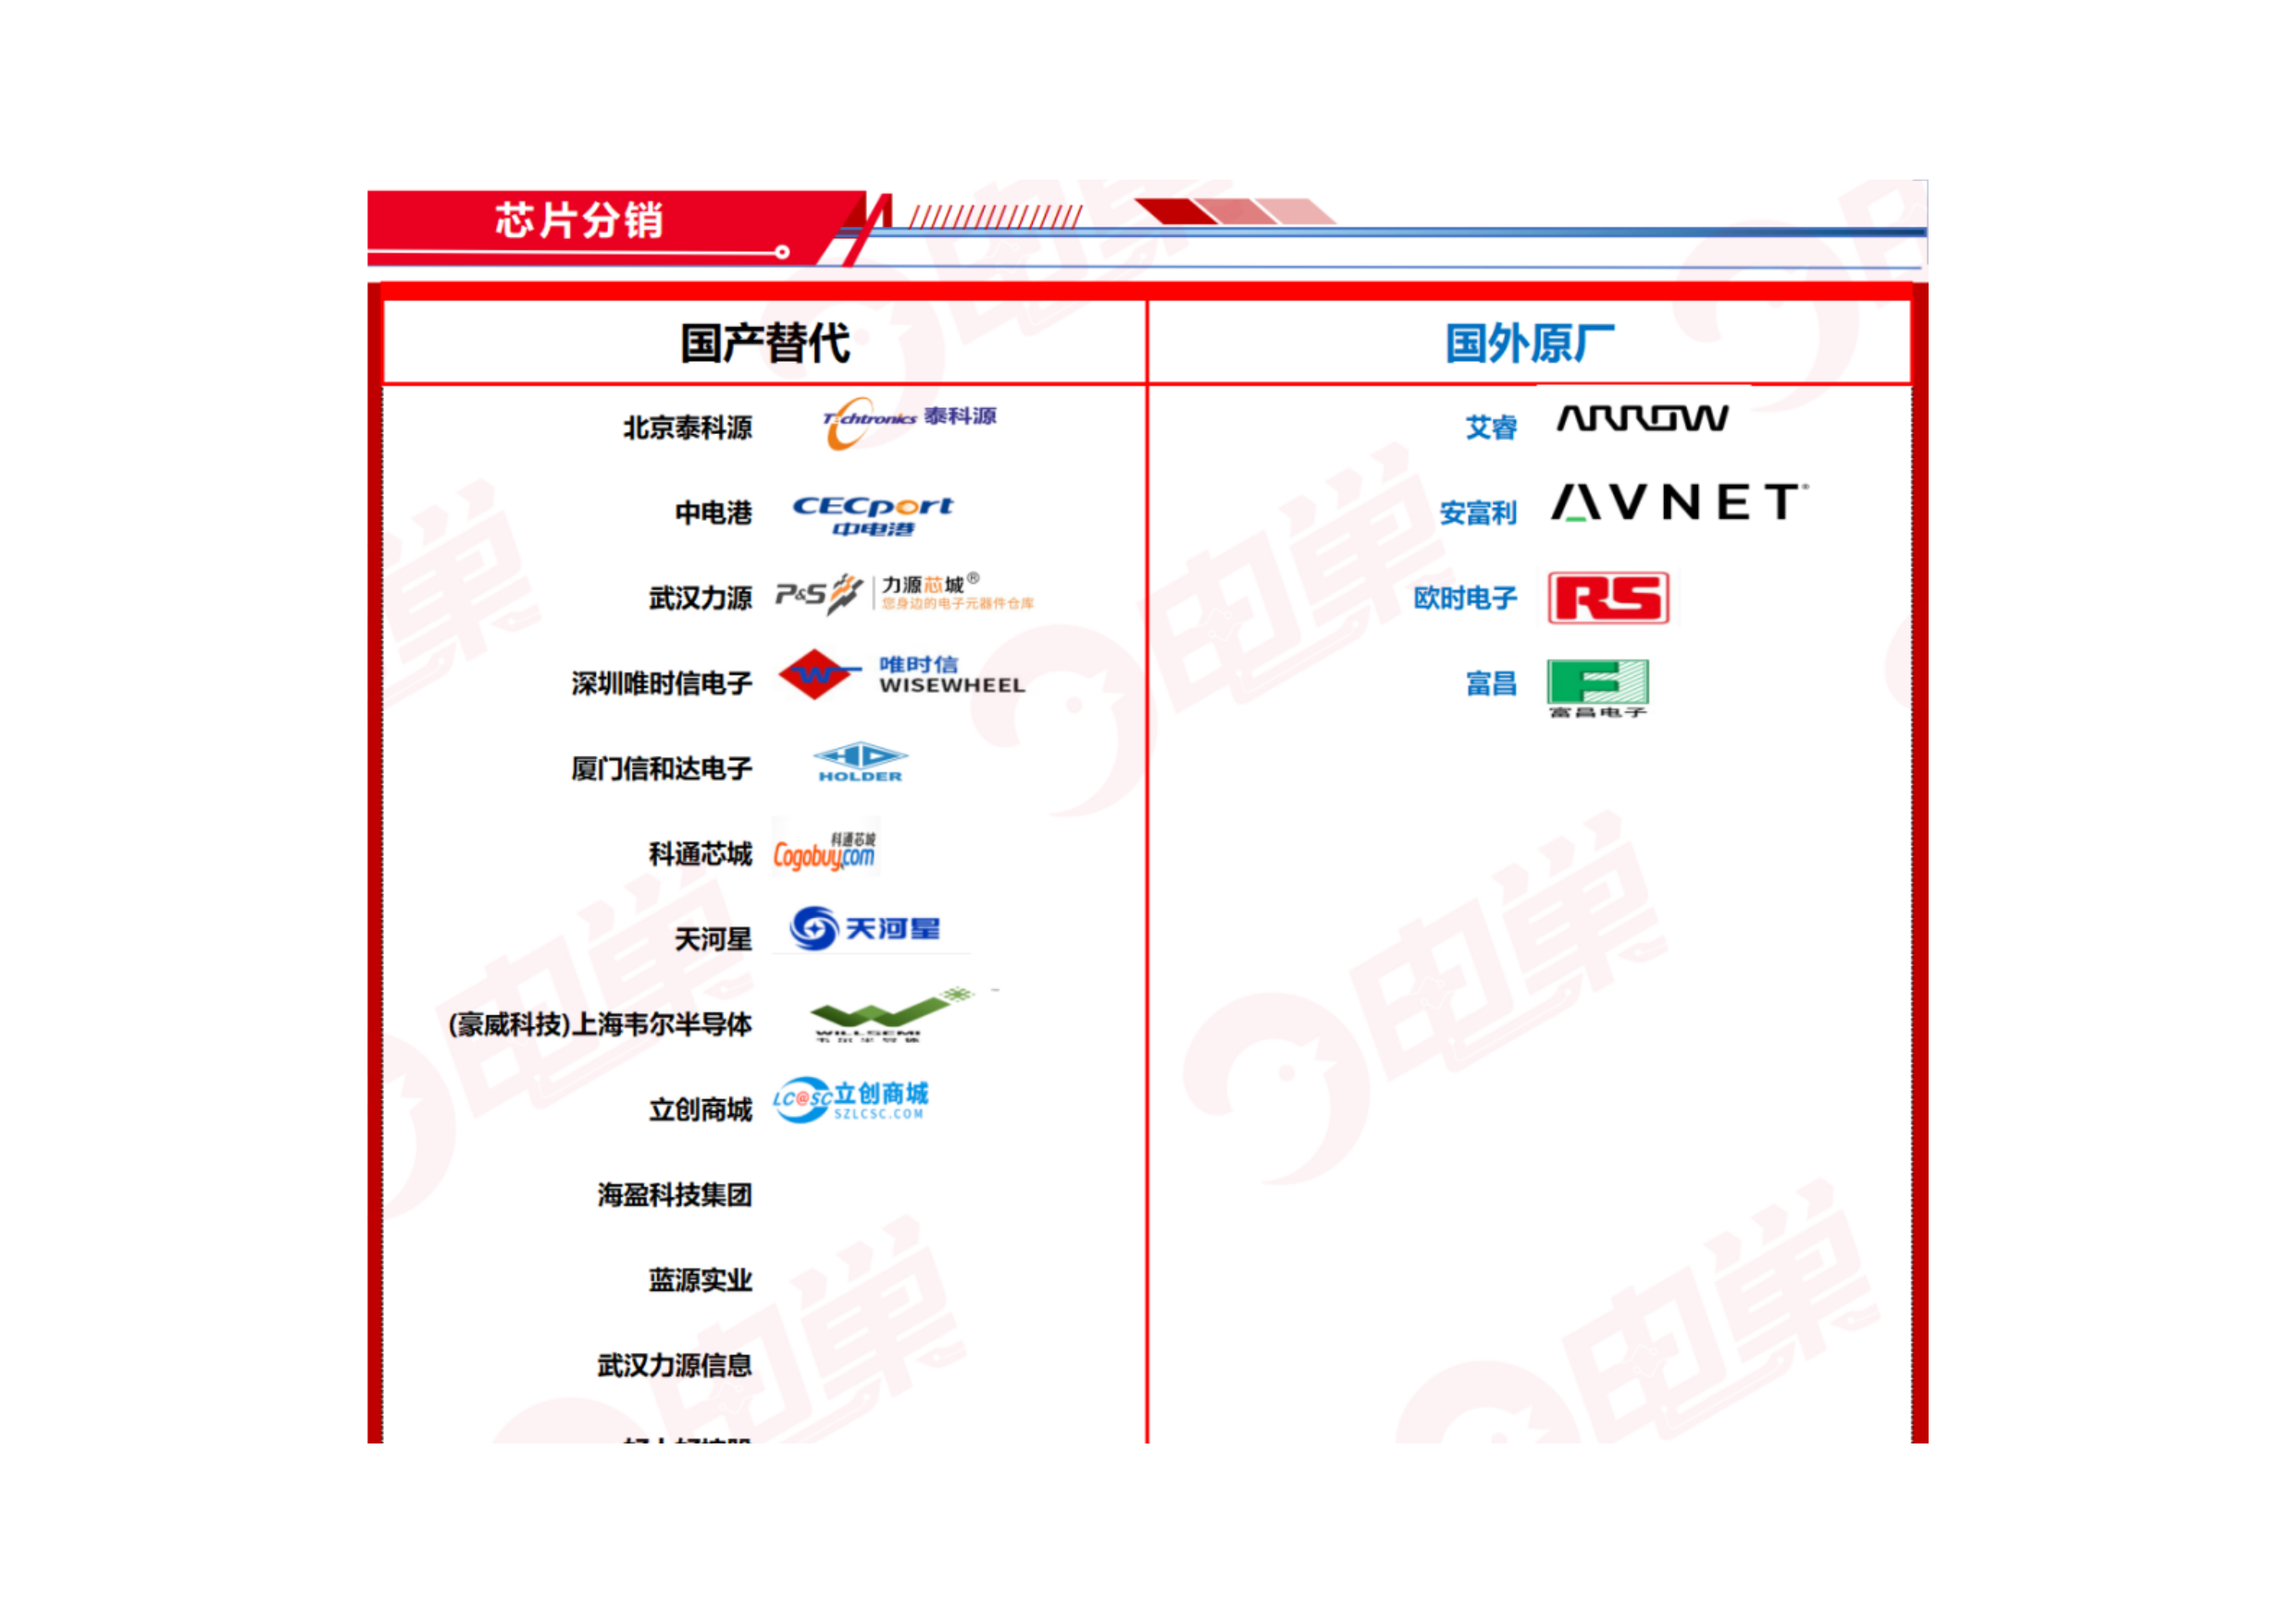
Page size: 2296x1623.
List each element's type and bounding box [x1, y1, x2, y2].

picture [366, 180, 1929, 1443]
